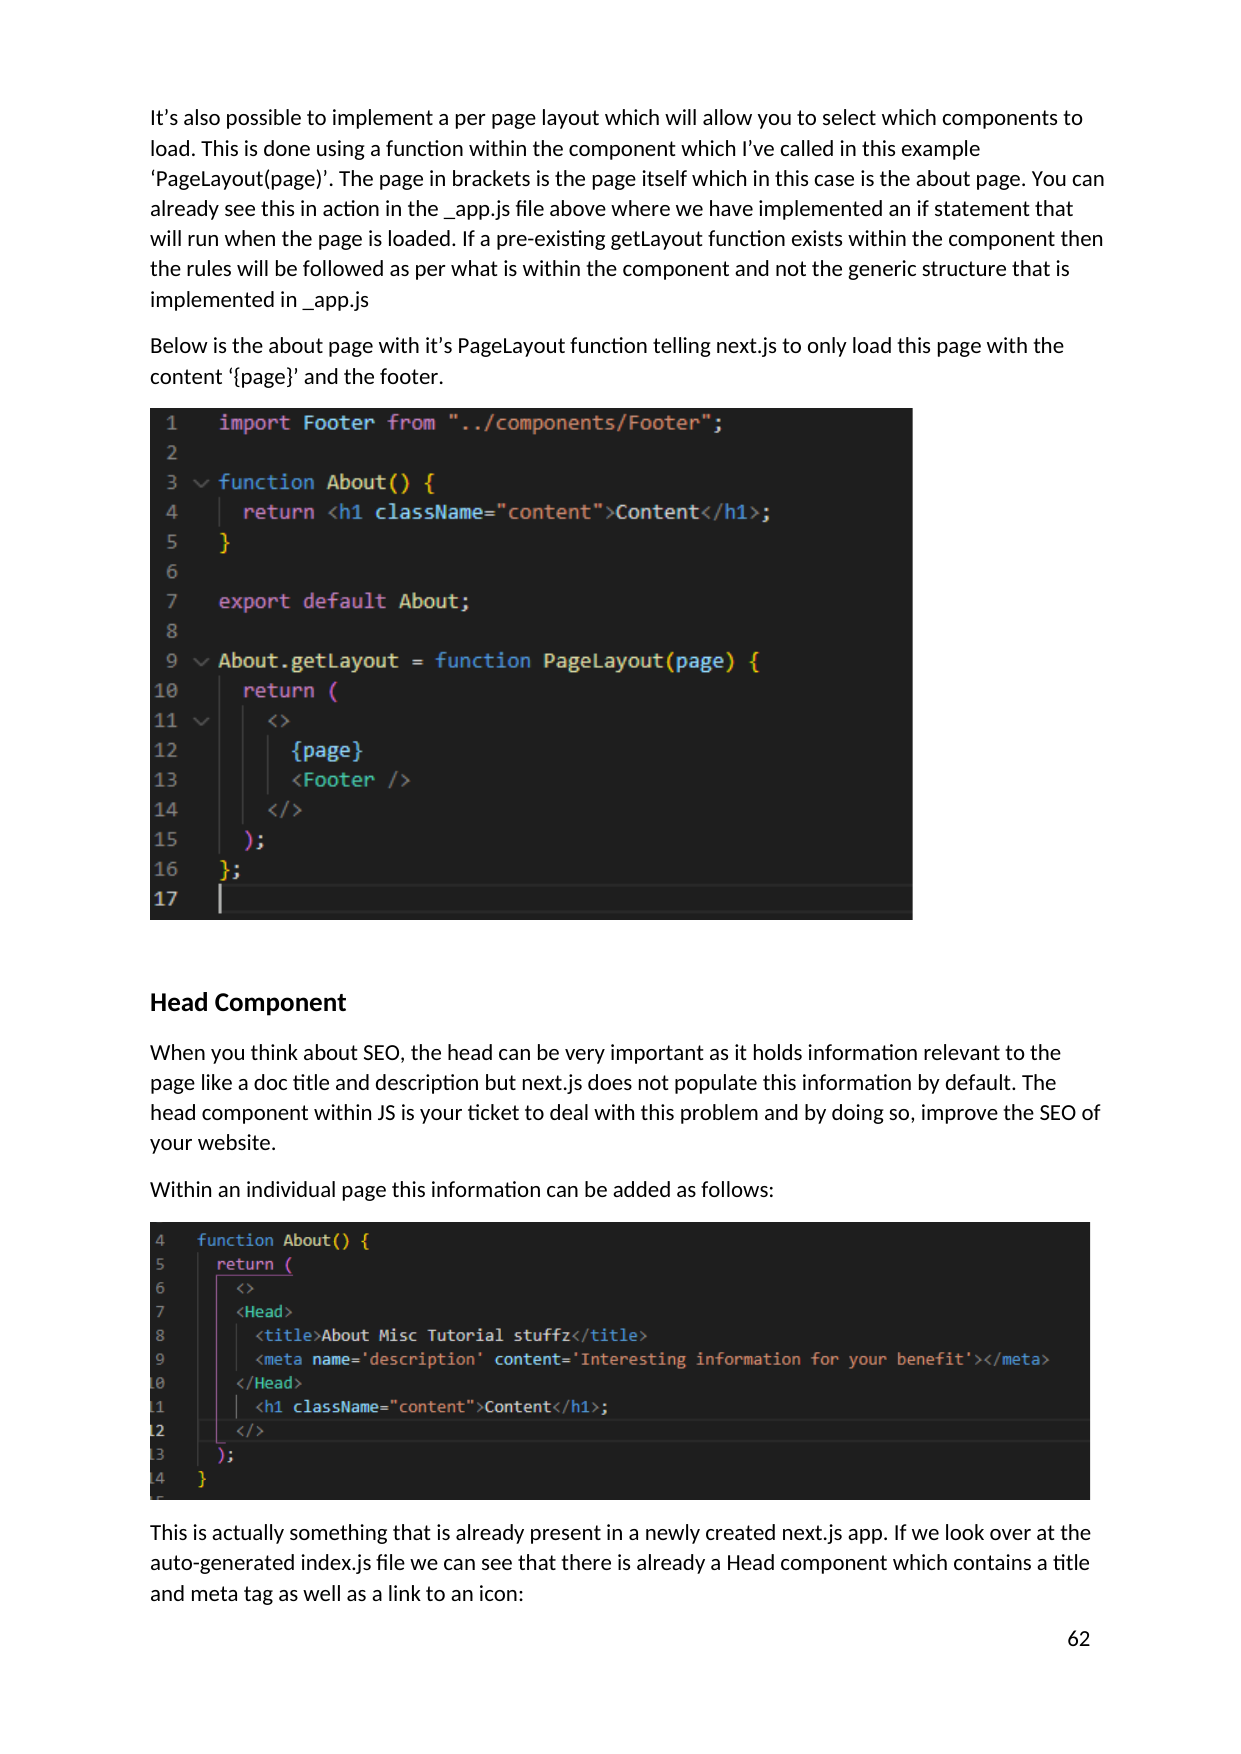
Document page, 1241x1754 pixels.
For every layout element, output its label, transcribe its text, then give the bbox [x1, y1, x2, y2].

picture [150, 408, 913, 920]
picture [150, 1222, 1091, 1500]
text It’s also possible to implement a per page layout which will allow you to select which components to load. This is done using a function within the component which I’ve called in this example ‘PageLayout(page)’. The page in brackets is the page itself which in this case is the about page. You can already see this in action in the _app.js file above where we have implemented an if statement that will run when the page is loaded. If a pre-existing getLayout function exists within the component then the rules will be followed as per what is within the component and not the generic structure that is implemented in _app.js [150, 103, 1110, 313]
text Head Component [150, 985, 1110, 1018]
text Below is the about page with it’s PageLayout function telling next.js to only load this page with the content ‘{page}’ and the footer. [150, 332, 1110, 390]
text This is actually something that is already present in a newly created next.js app. If we look over at the auto-generated index.js file we can see that there is already a Head component which contains a title and meta tag as well as a link to an icon: [150, 1518, 1110, 1607]
text When you think about SEO, the head can be very important as it holds information relevant to the page like a doc title and description but next.js does not populate this information by default. The head component within JS is your ticket to deal with this problem and by doing so, improve the SEO of your website. [150, 1038, 1110, 1156]
text Within an individual page this information can be added as follows: [150, 1175, 1110, 1203]
